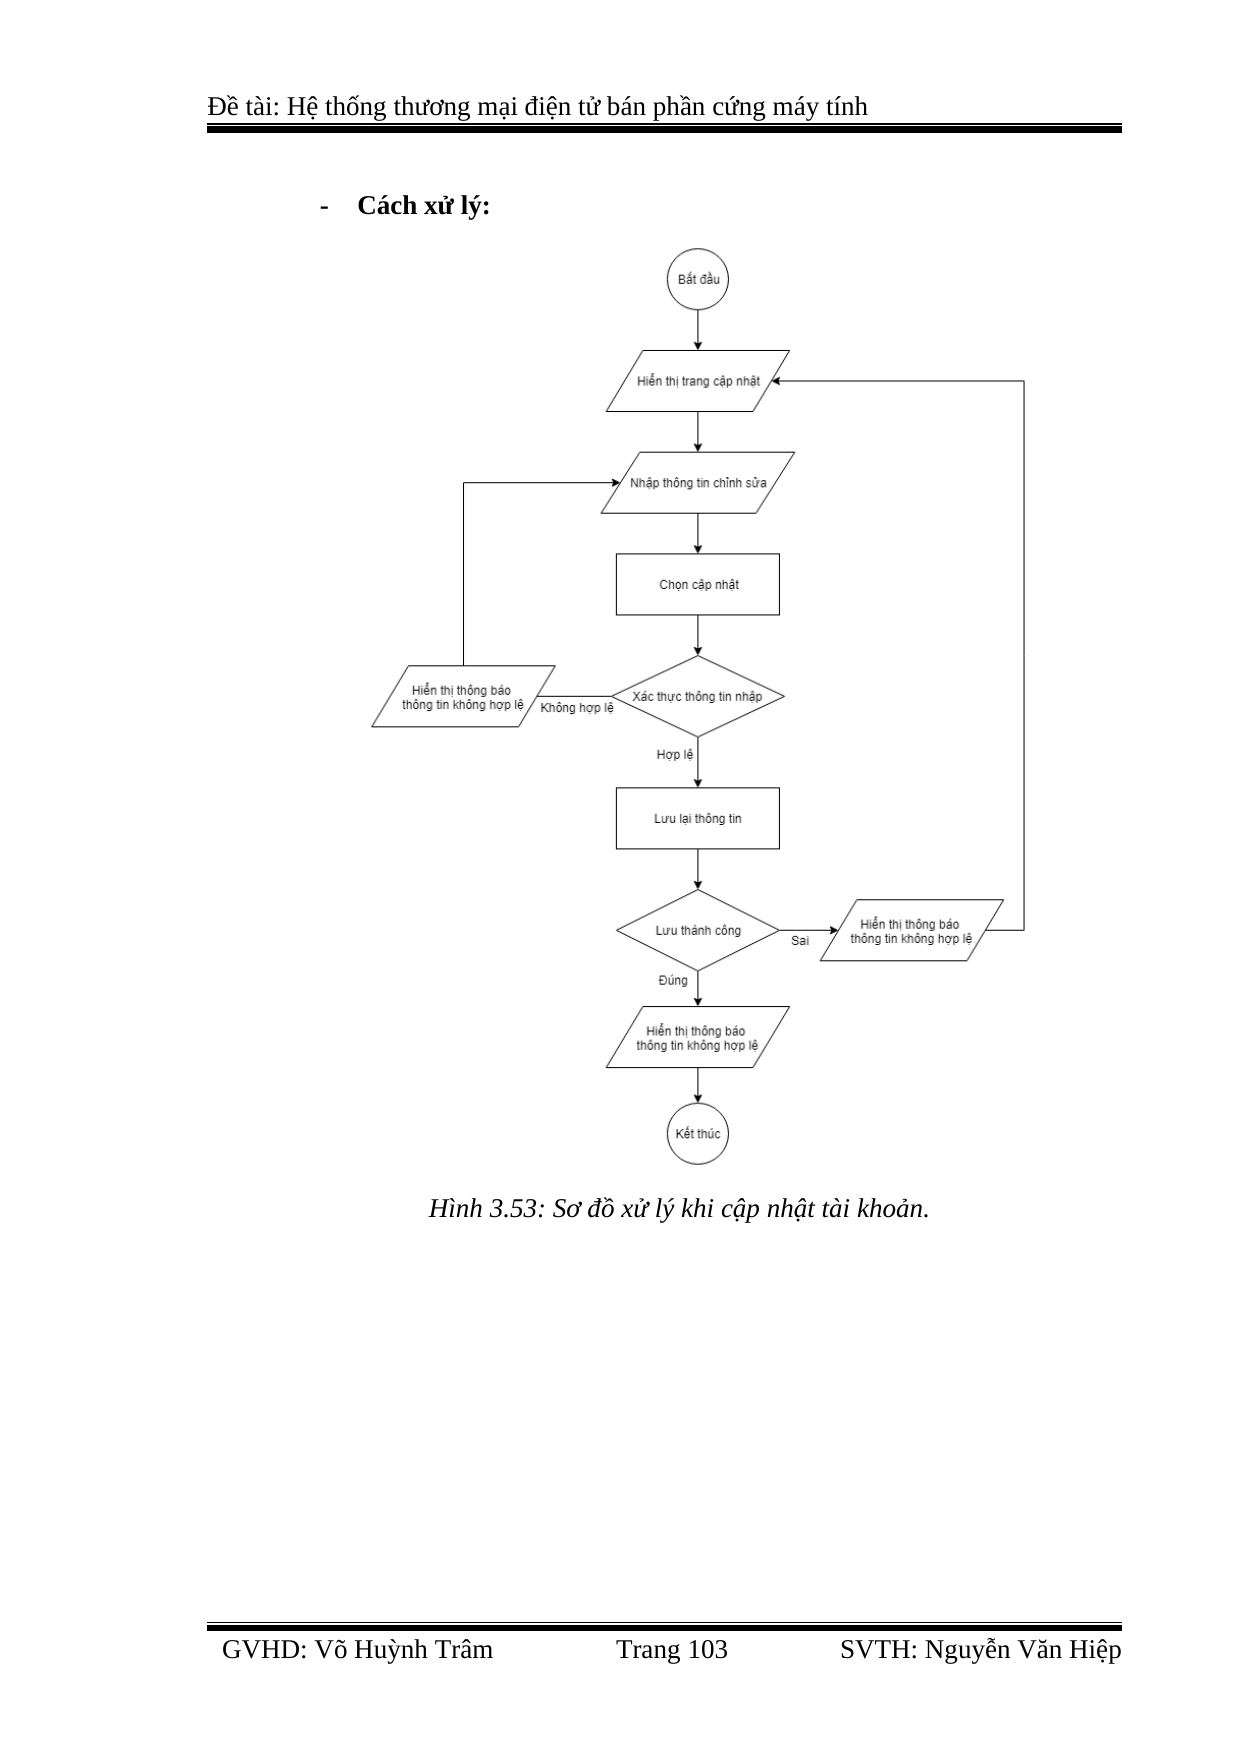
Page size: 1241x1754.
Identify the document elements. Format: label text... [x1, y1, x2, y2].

list Cách xử lý: [319, 189, 1122, 221]
picture [356, 233, 1048, 1180]
